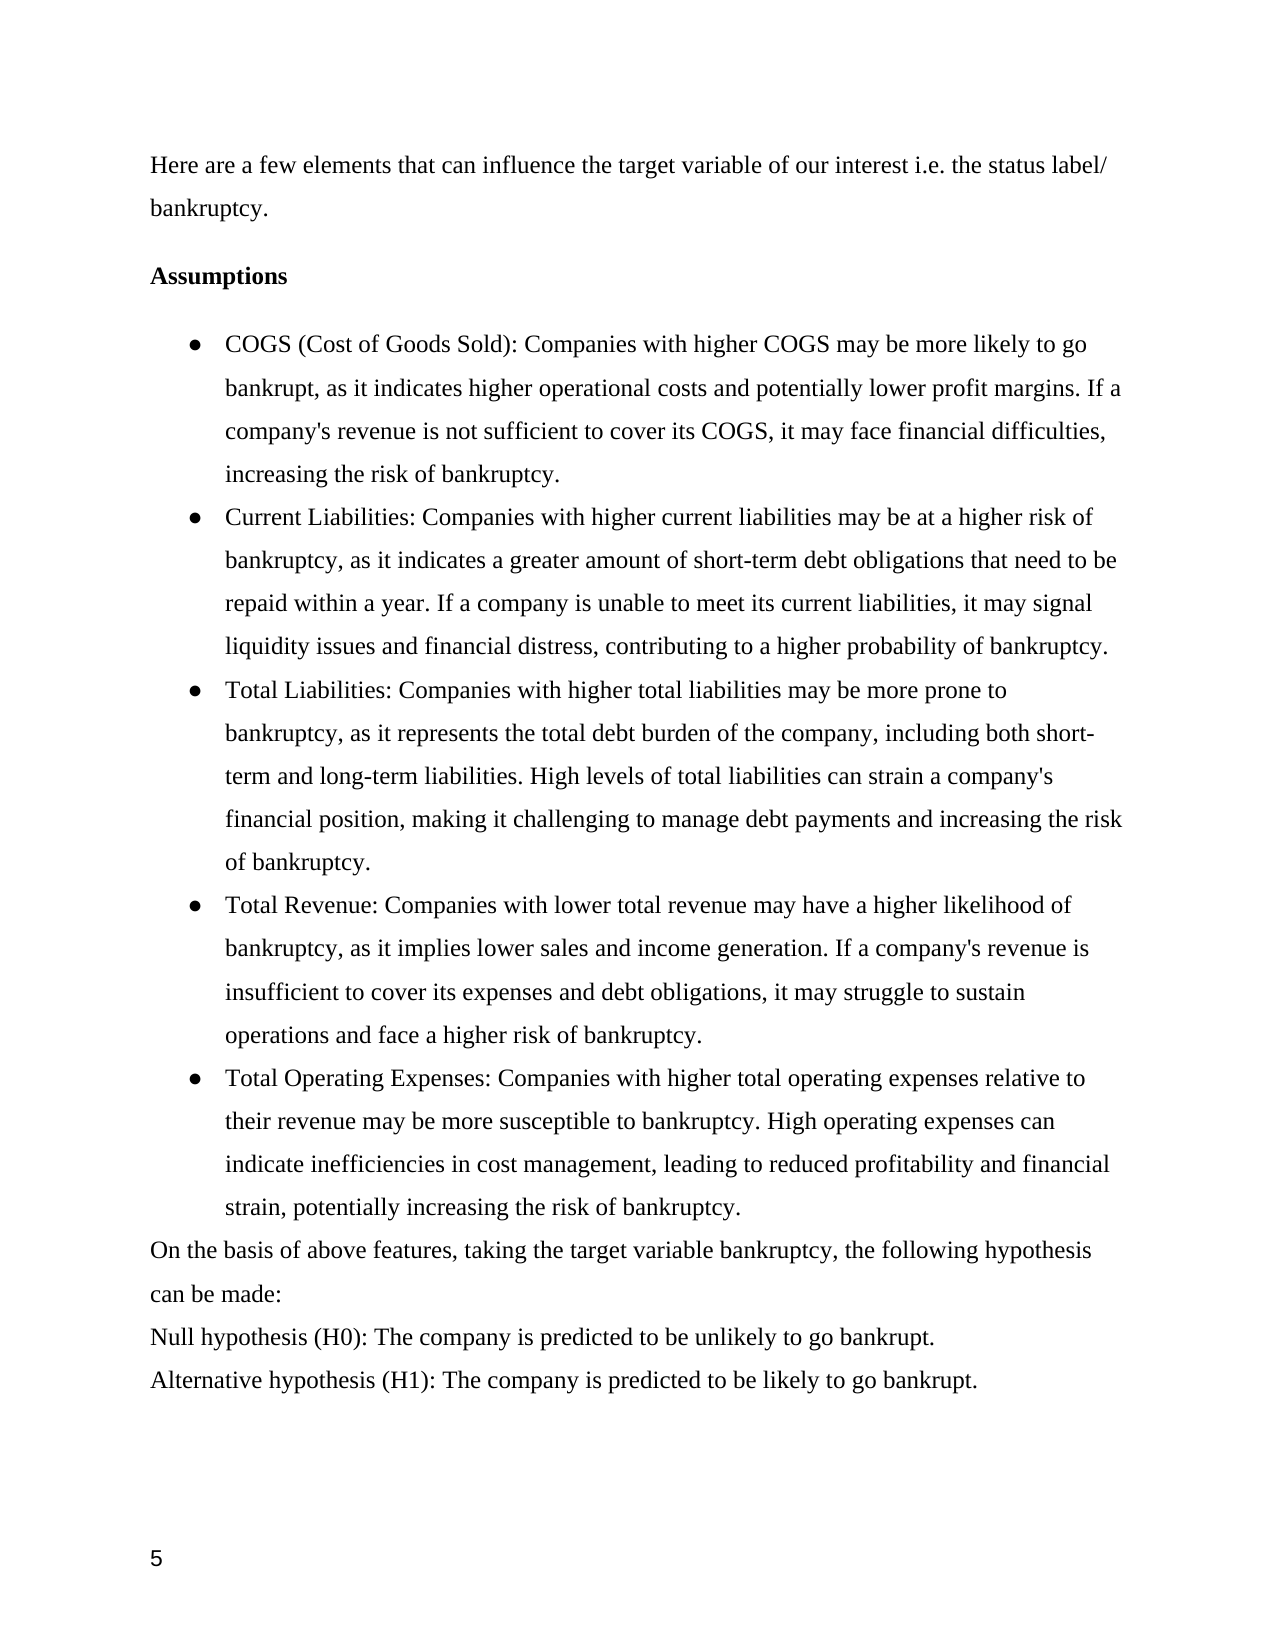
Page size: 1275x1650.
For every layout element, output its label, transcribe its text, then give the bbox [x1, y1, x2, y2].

text Null hypothesis (H0): The company is predicted to be unlikely to go bankrupt. [150, 1322, 1125, 1351]
list Total Liabilities: Companies with higher total liabilities may be more prone to bankruptcy, as it represents the total debt burden of the company, including both short-term and long-term liabilities. High levels of total liabilities can strain a company's financial position, making it challenging to manage debt payments and increasing the risk of bankruptcy. [187, 674, 1125, 876]
list Current Liabilities: Companies with higher current liabilities may be at a higher risk of bankruptcy, as it indicates a greater amount of short-term debt obligations that need to be repaid within a year. If a company is unable to meet its current liabilities, it may signal liquidity issues and financial distress, contributing to a higher probability of bankruptcy. [187, 502, 1125, 660]
list Total Revenue: Companies with lower total revenue may have a higher likelihood of bankruptcy, as it implies lower sales and income generation. If a company's revenue is insufficient to cover its expenses and debt obligations, it may struggle to sustain operations and face a higher risk of bankruptcy. [187, 890, 1125, 1048]
subtitle Assumptions [150, 261, 1125, 290]
text On the basis of above features, taking the target variable bankruptcy, the following hypothesis can be made: [150, 1236, 1125, 1307]
list Total Operating Expenses: Companies with higher total operating expenses relative to their revenue may be more susceptible to bankruptcy. High operating expenses can indicate inefficiencies in cost management, leading to reduced profitability and financial strain, potentially increasing the risk of bankruptcy. [187, 1063, 1125, 1221]
list COGS (Cost of Goods Sold): Companies with higher COGS may be more likely to go bankrupt, as it indicates higher operational costs and potentially lower profit margins. If a company's revenue is not sufficient to cover its COGS, it may face financial difficulties, increasing the risk of bankruptcy. [187, 329, 1125, 488]
text Alternative hypothesis (H1): The company is predicted to be likely to go bankrupt. [150, 1365, 1125, 1394]
text Here are a few elements that can influence the target variable of our interest i.e. the status label/ bankruptcy. [150, 150, 1125, 222]
